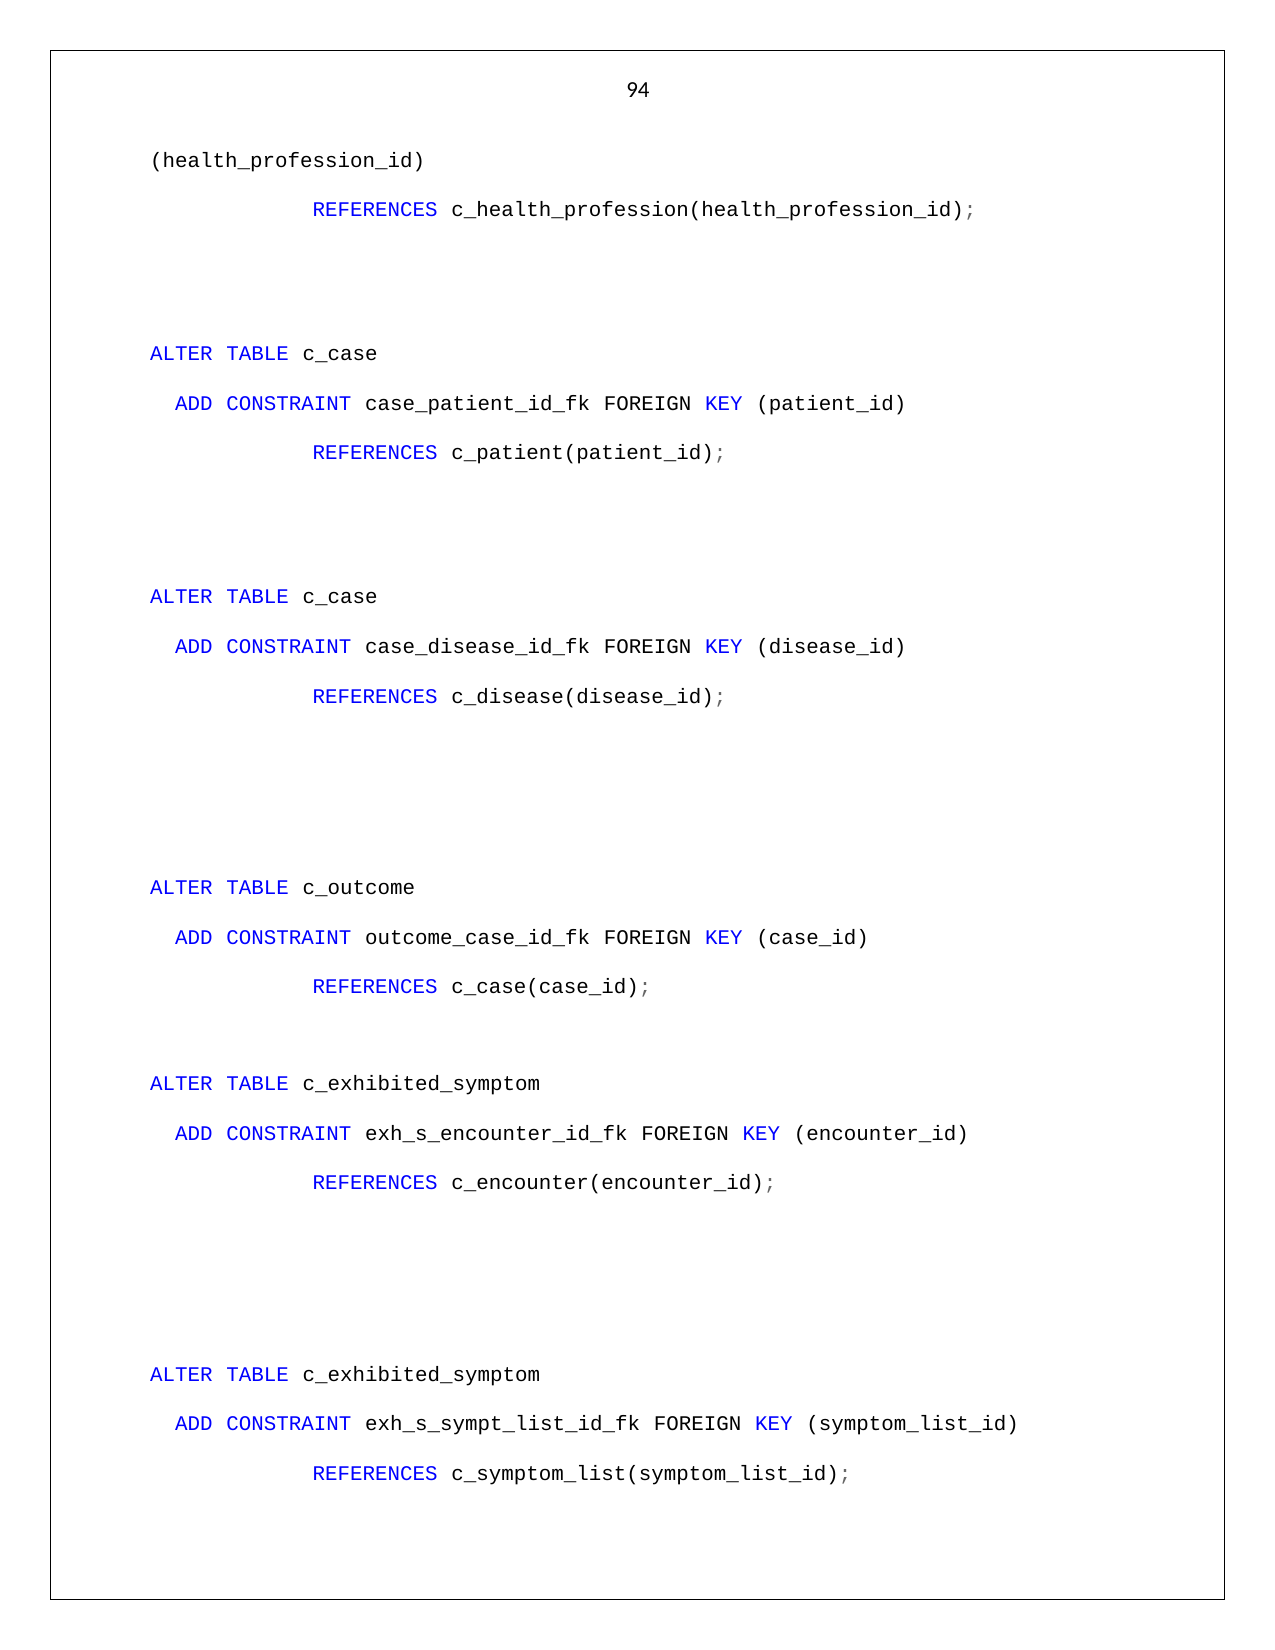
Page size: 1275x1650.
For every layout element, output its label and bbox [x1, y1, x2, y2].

text [150, 150, 1125, 1487]
